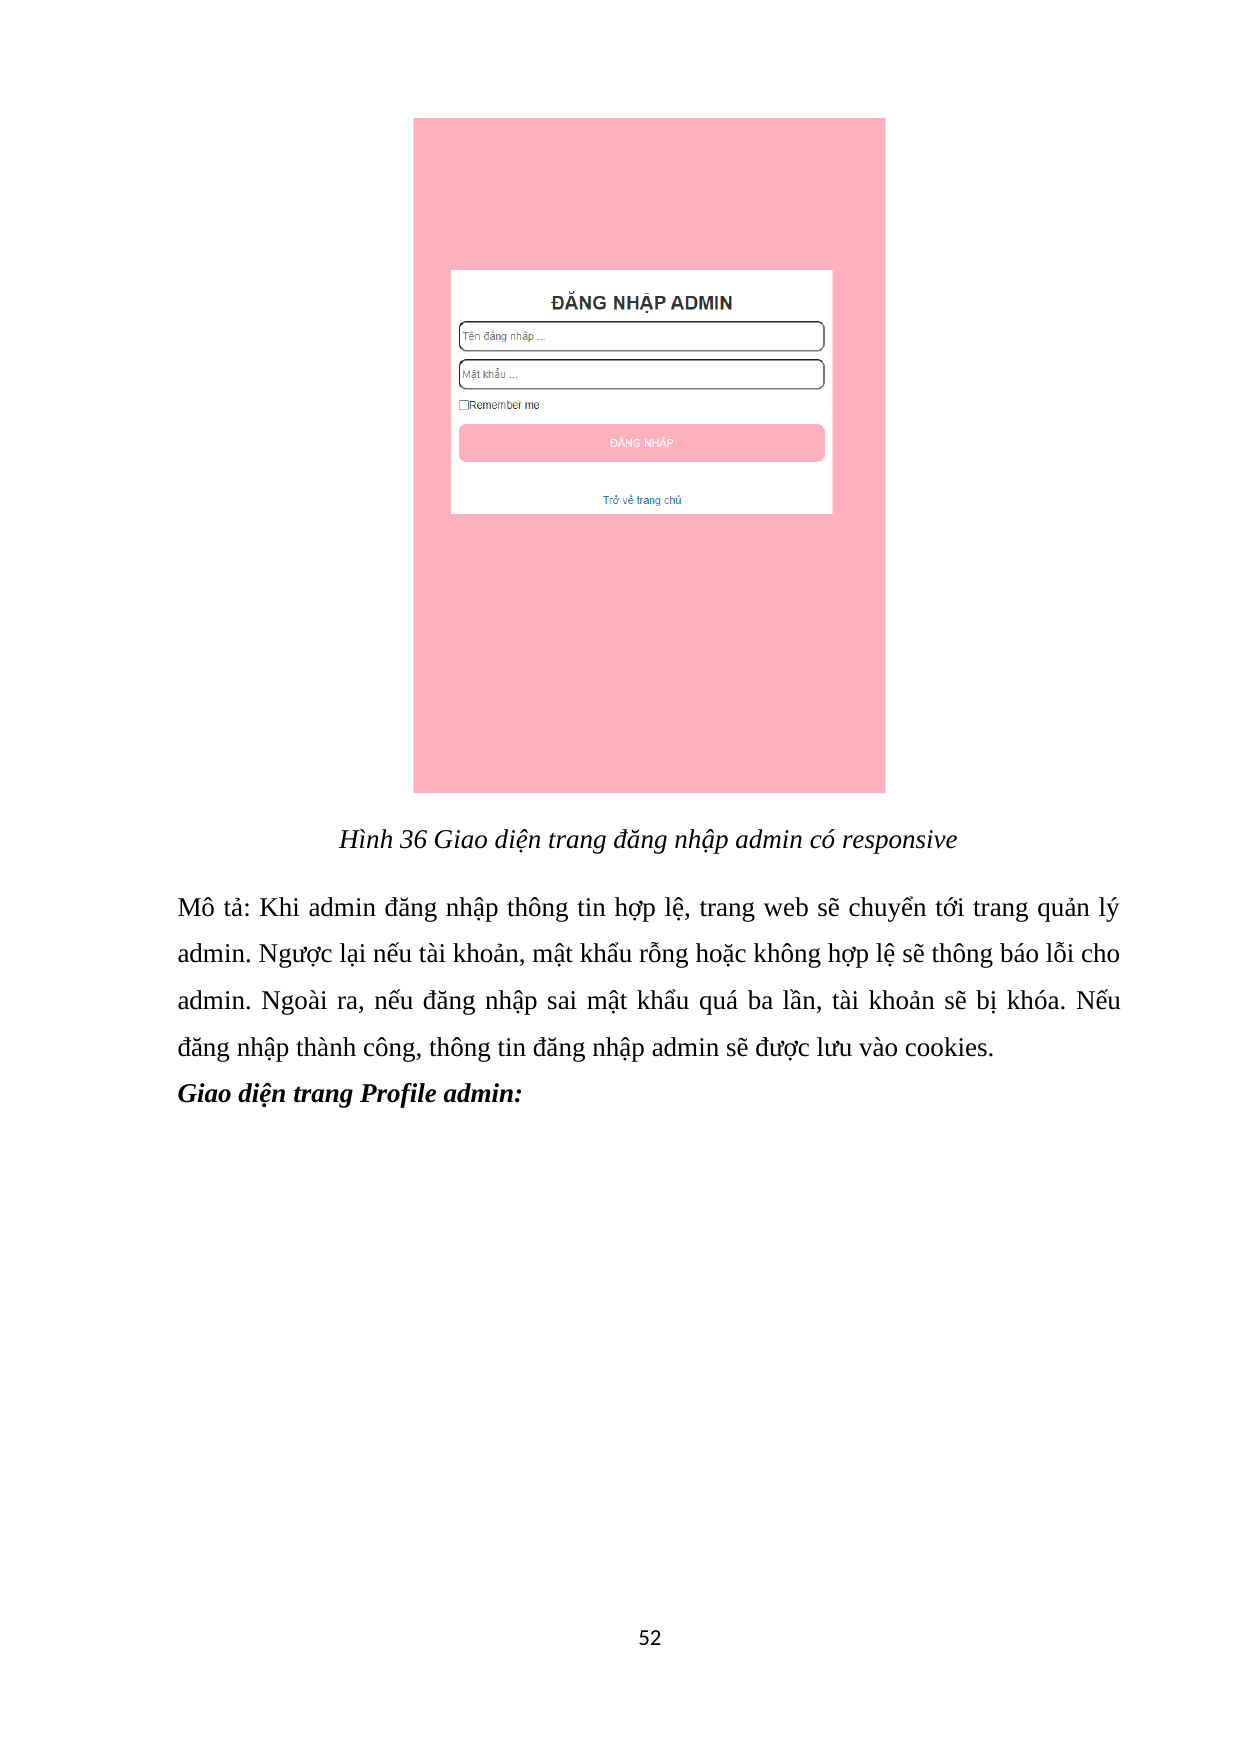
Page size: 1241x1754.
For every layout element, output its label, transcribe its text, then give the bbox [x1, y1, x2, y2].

text Hình 36 Giao diện trang đăng nhập admin có responsive [177, 823, 1122, 854]
picture [413, 118, 886, 793]
subtitle Giao diện trang Profile admin: [177, 1077, 1122, 1108]
text Mô tả: Khi admin đăng nhập thông tin hợp lệ, trang web sẽ chuyển tới trang quản lý admin. Ngược lại nếu tài khoản, mật khẩu rỗng hoặc không hợp lệ sẽ thông báo lỗi cho admin. Ngoài ra, nếu đăng nhập sai mật khẩu quá ba lần, tài khoản sẽ bị khóa. Nếu đăng nhập thành công, thông tin đăng nhập admin sẽ được lưu vào cookies. [177, 891, 1122, 1062]
